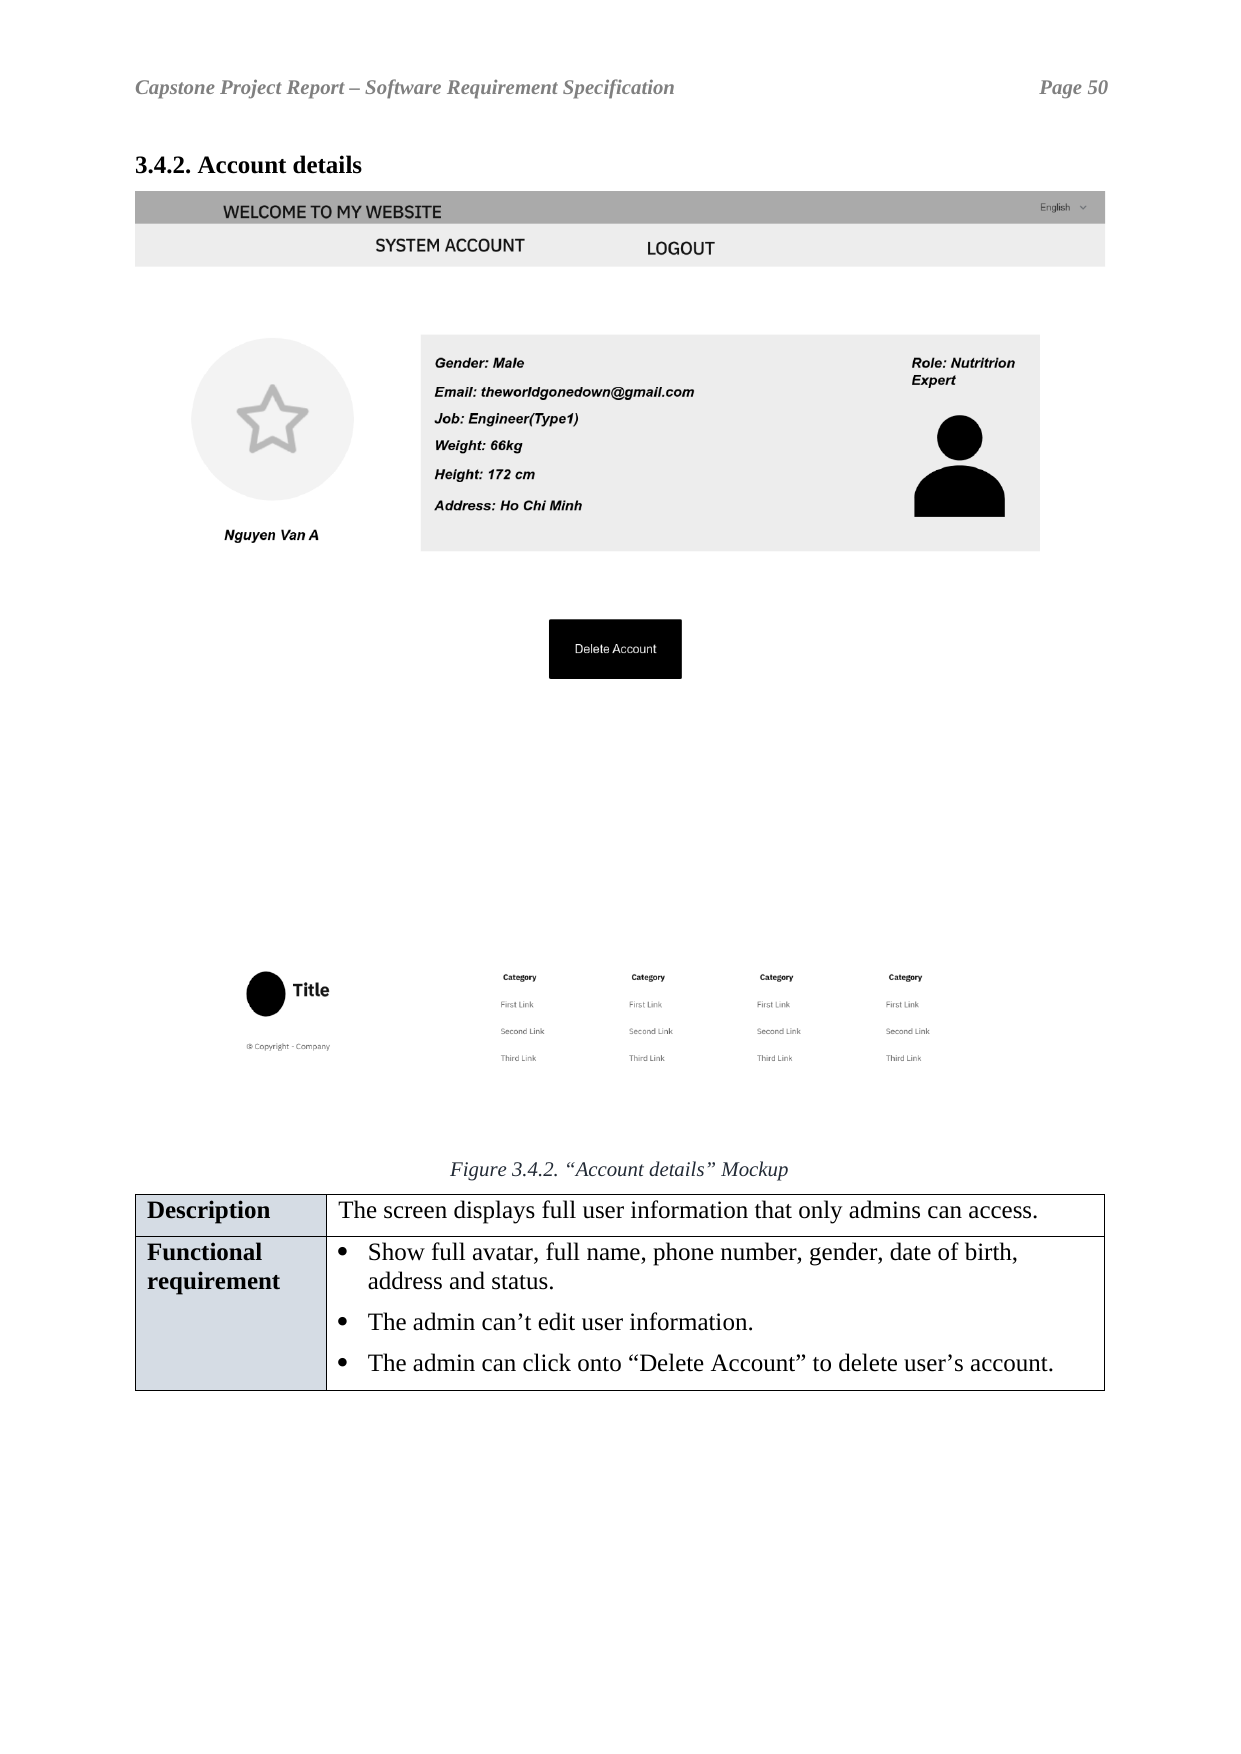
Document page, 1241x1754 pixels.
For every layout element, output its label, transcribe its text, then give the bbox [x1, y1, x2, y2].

table_cell Show full avatar, full name, phone number, gender, date of birth, address and status. The admin can’t edit user information. The admin can click onto “Delete Account” to delete user’s account. [327, 1237, 1104, 1390]
title Figure 3.4.2. “Account details” Mockup [135, 1157, 1105, 1181]
picture [135, 191, 1106, 1135]
table_header Description [136, 1195, 326, 1236]
subtitle 3.4.2. Account details [135, 150, 1105, 179]
table_cell Functional requirement [136, 1237, 326, 1390]
table_header The screen displays full user information that only admins can access. [327, 1195, 1104, 1236]
